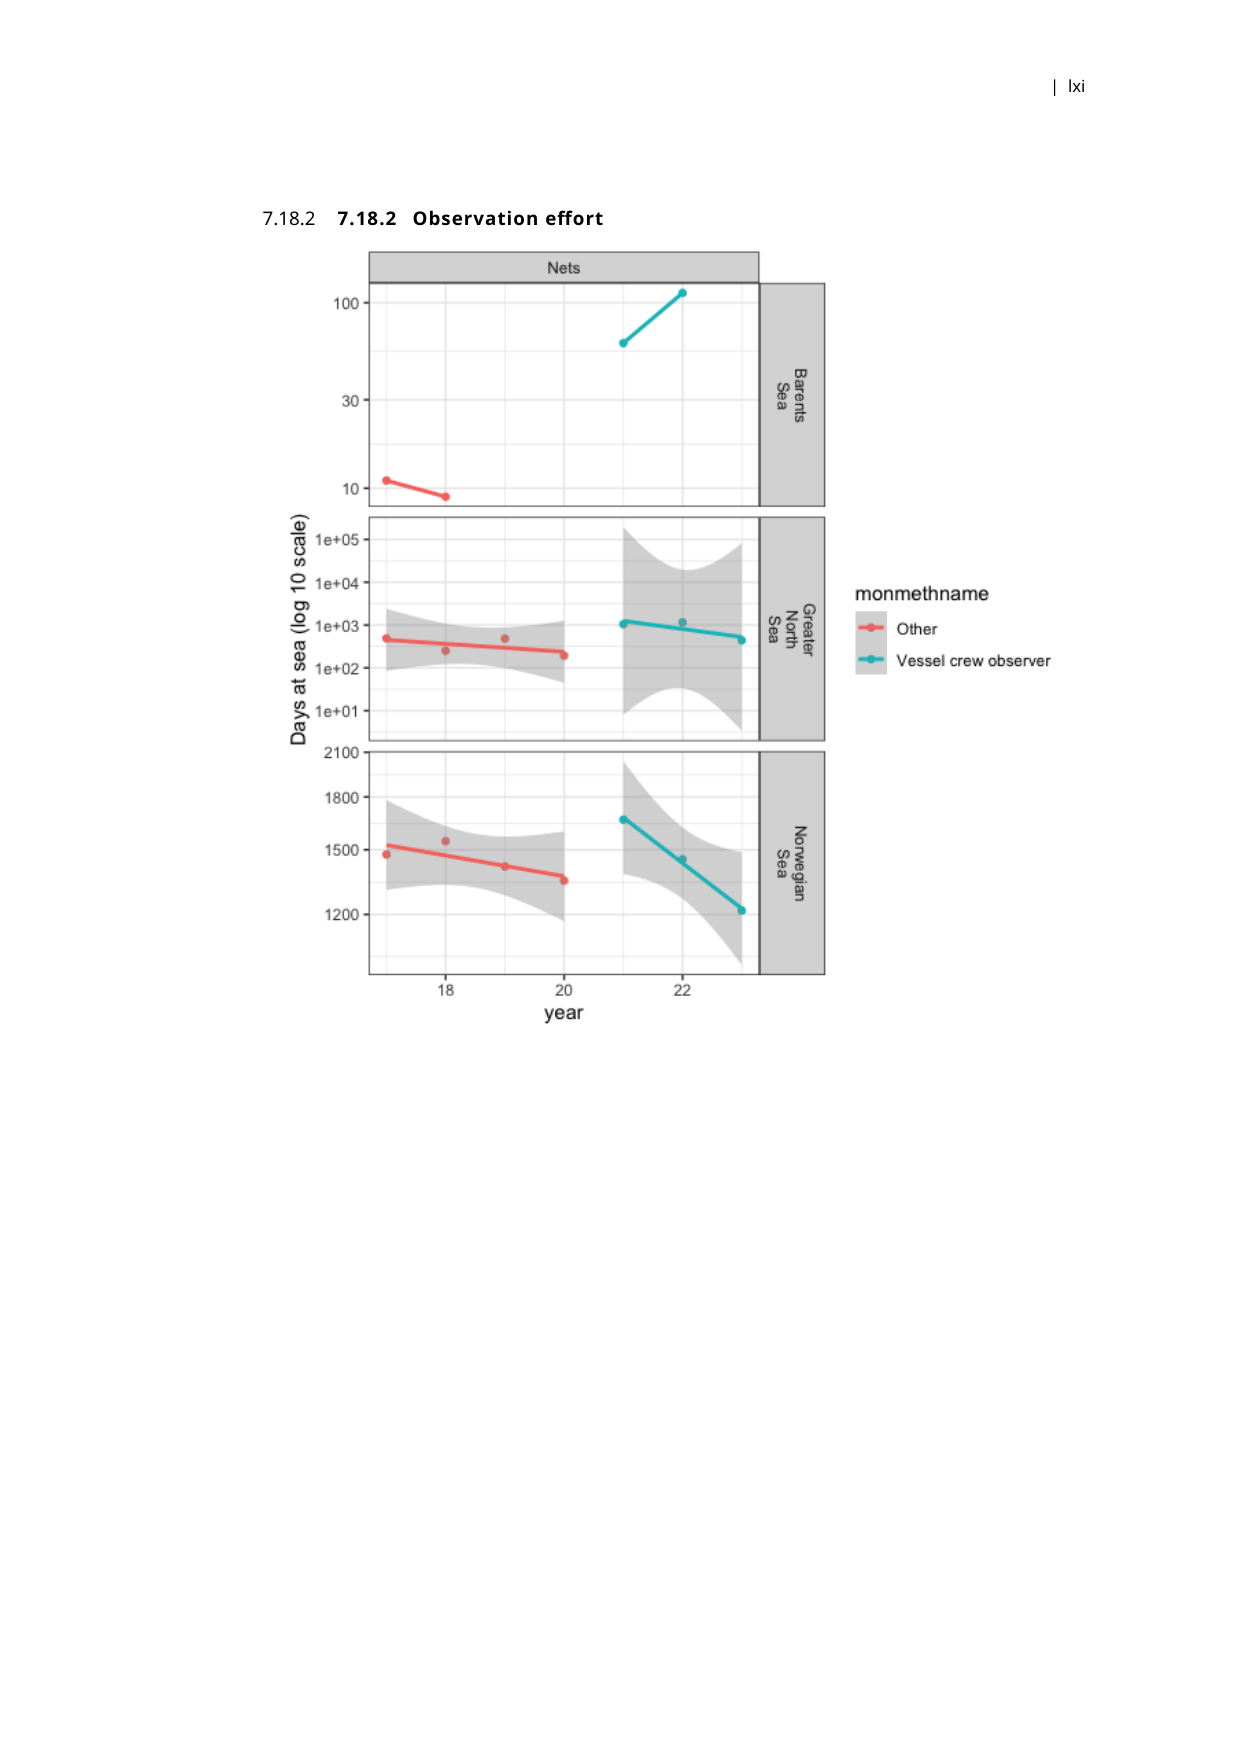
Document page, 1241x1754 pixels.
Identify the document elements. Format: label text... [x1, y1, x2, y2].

subtitle 7.18.2 Observation effort [262, 205, 1053, 231]
picture [281, 243, 1071, 1033]
